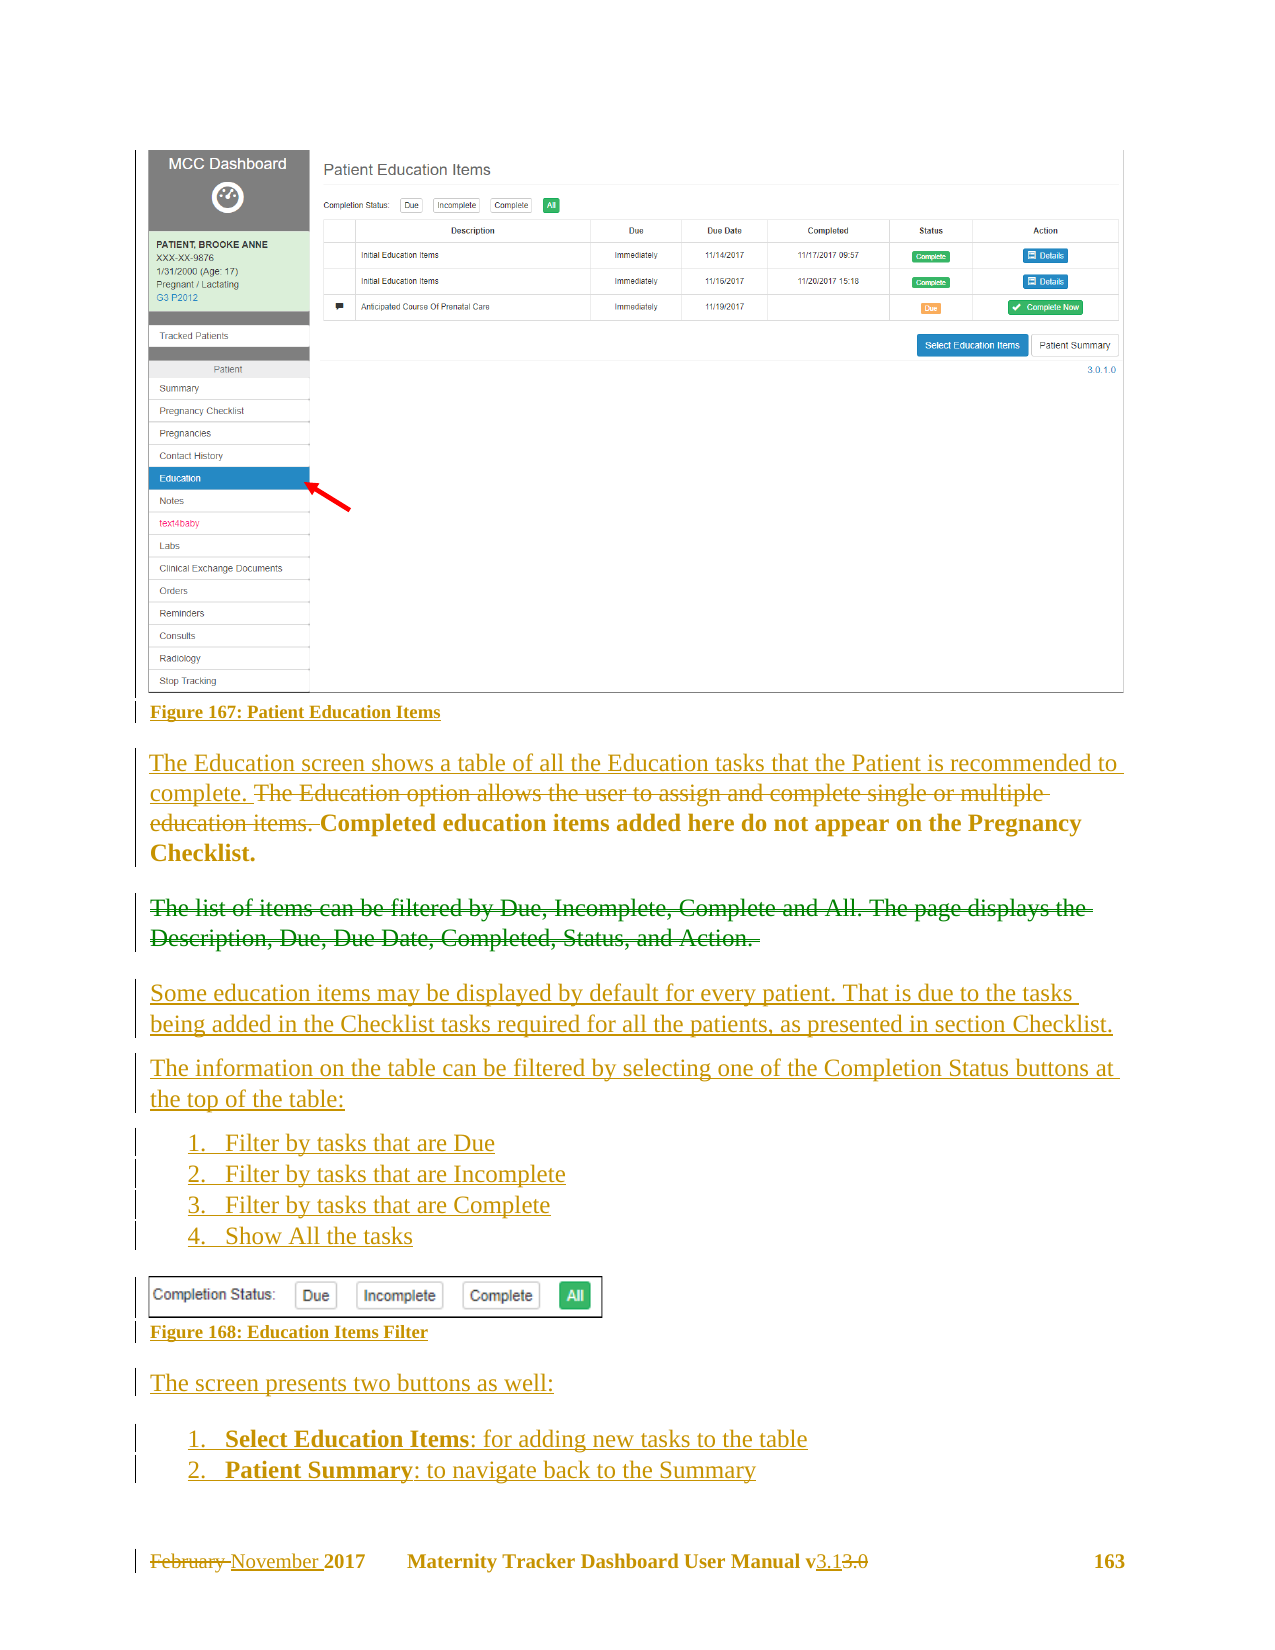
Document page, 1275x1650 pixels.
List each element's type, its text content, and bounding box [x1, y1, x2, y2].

picture [148, 150, 1124, 693]
text Completed education items added here do not appear on the Pregnancy Checklist. [148, 748, 1125, 867]
picture [148, 1276, 603, 1318]
